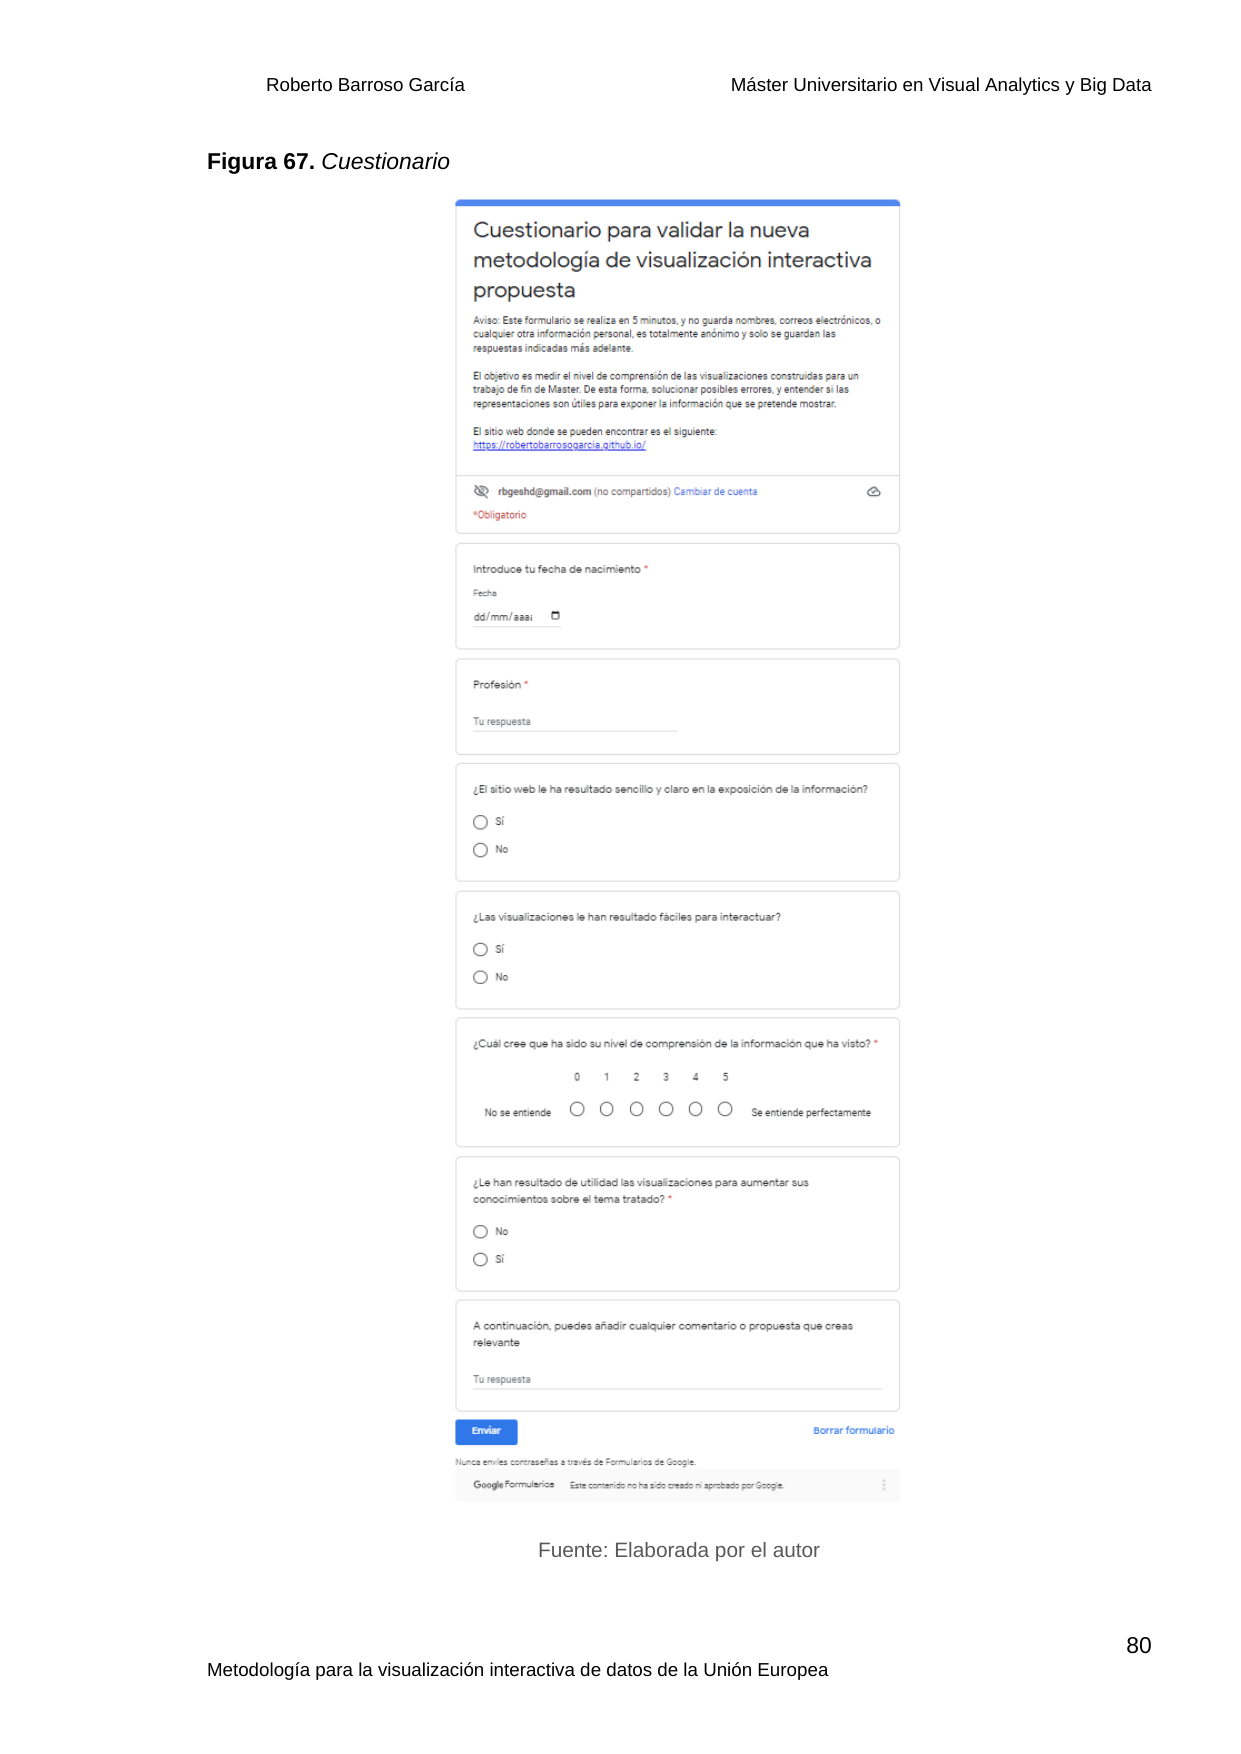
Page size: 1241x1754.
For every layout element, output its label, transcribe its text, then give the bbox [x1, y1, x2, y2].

picture [451, 195, 908, 1504]
text Figura 67. Cuestionario [207, 148, 1152, 174]
text Fuente: Elaborada por el autor [207, 1538, 1152, 1562]
